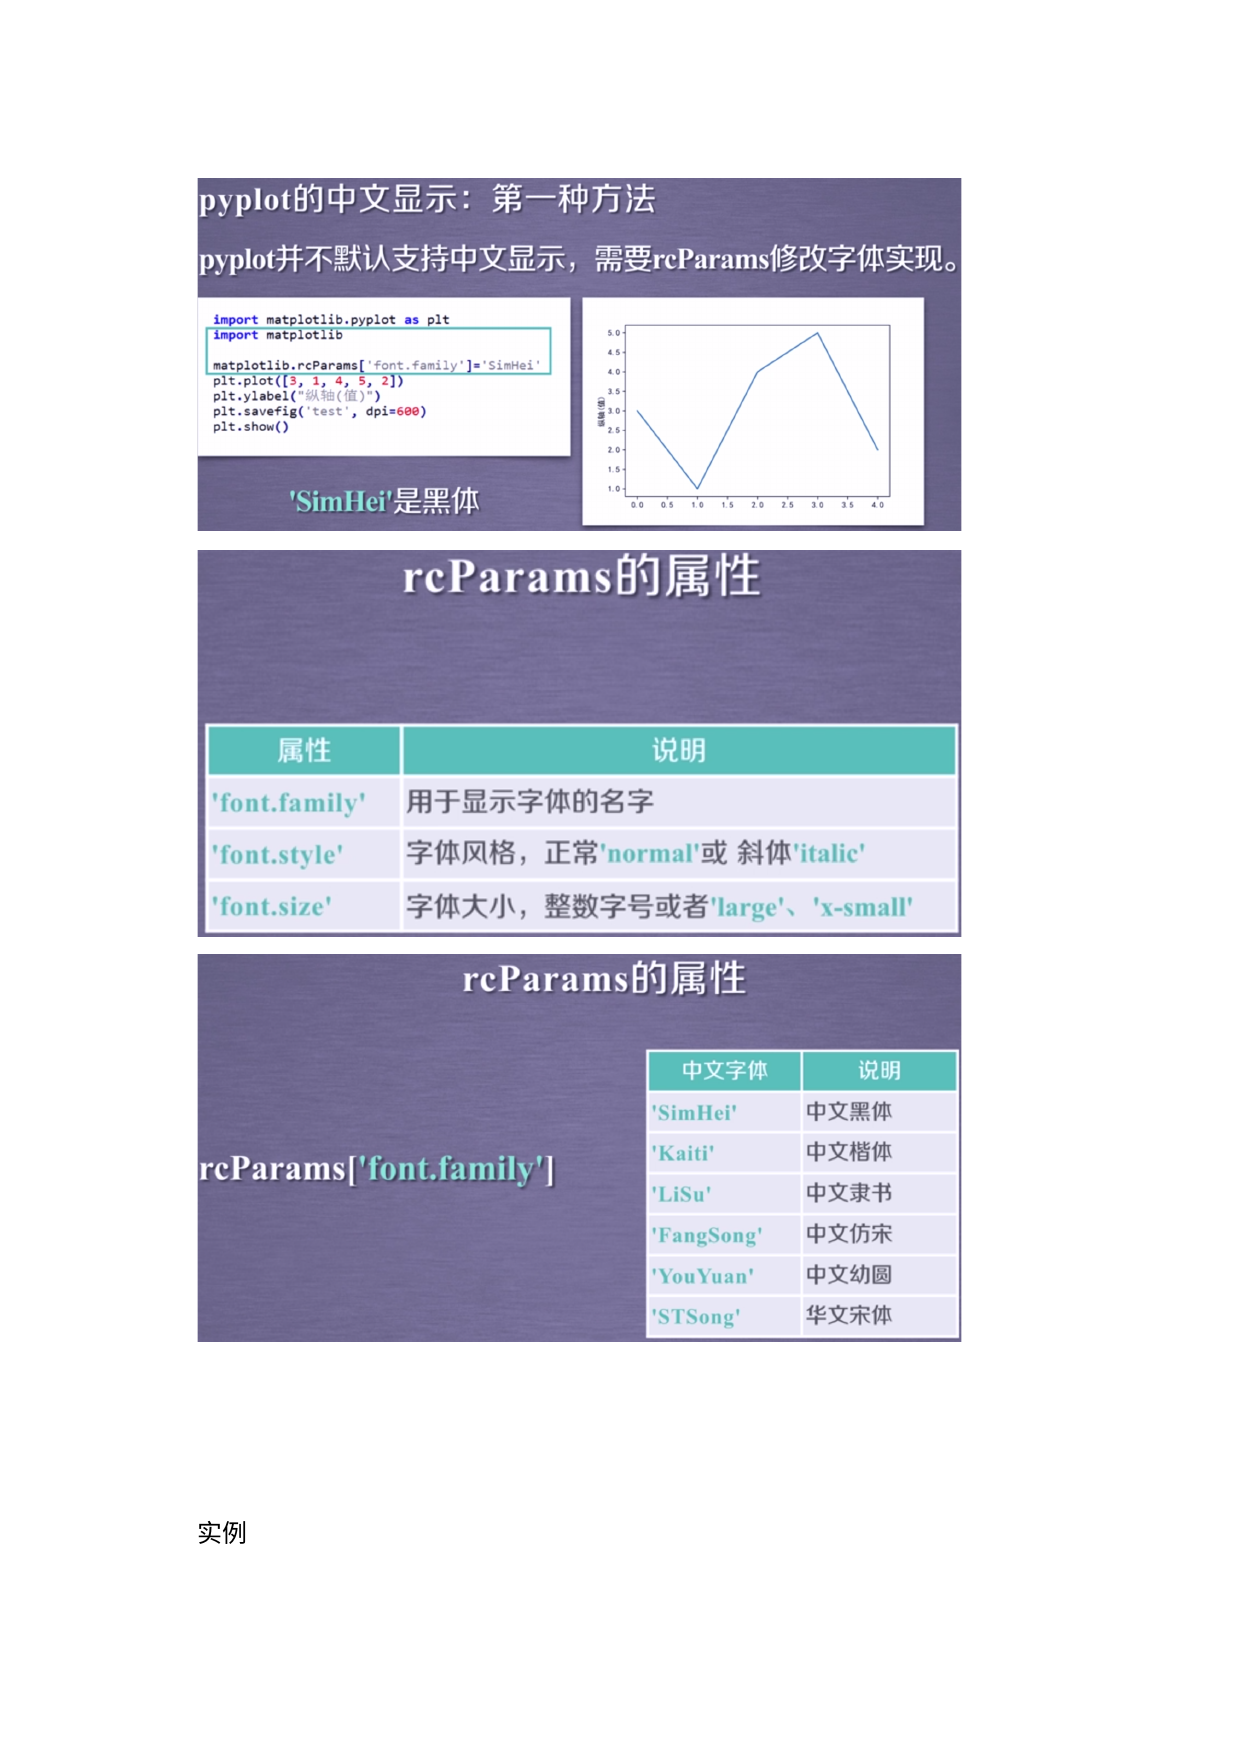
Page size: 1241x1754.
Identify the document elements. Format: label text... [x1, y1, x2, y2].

text 实例 [148, 1499, 1092, 1564]
picture [197, 550, 962, 937]
picture [197, 954, 962, 1342]
picture [197, 178, 962, 531]
